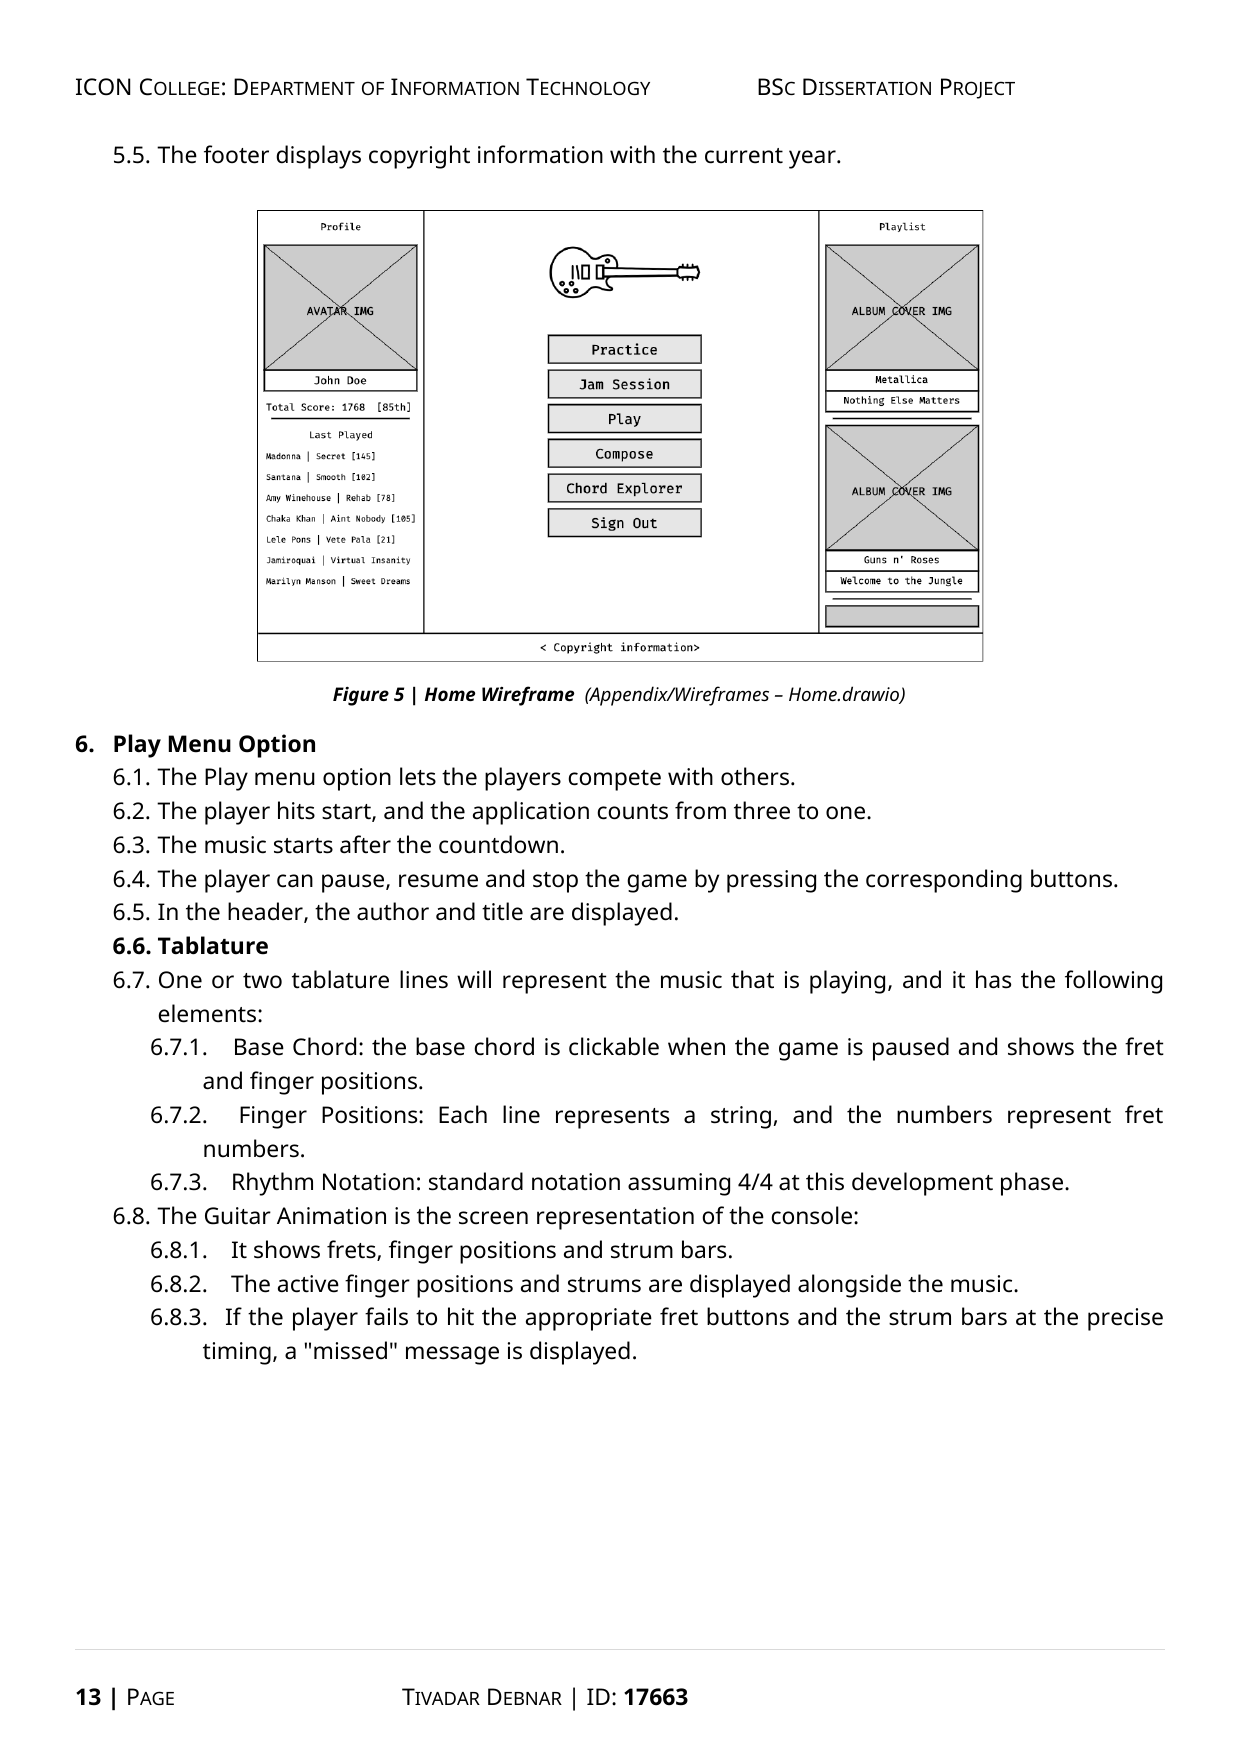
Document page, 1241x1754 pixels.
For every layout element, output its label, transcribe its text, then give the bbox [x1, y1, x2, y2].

list The music starts after the countdown. [112, 829, 1165, 860]
list In the header, the author and title are displayed. [112, 896, 1165, 928]
list Base Chord: the base chord is clickable when the game is paused and shows the fret and finger positions. [150, 1031, 1165, 1096]
list The player can pause, resume and stop the game by pressing the corresponding buttons. [112, 863, 1165, 894]
list The Play menu option lets the players compete with others. [112, 761, 1165, 793]
list One or two tablature lines will represent the music that is playing, and it has the following elements: [112, 964, 1165, 1029]
list If the player fails to hit the appropriate fret buttons and the strum bars at the precise timing, a "missed" message is displayed. [150, 1301, 1165, 1366]
list The footer displays copyright information with the current year. [112, 139, 1165, 171]
list The active finger positions and strums are displayed alongside the music. [150, 1268, 1165, 1299]
list Finger Positions: Each line represents a string, and the numbers represent fret numbers. [150, 1099, 1165, 1164]
list Rhythm Notation: standard notation assuming 4/4 at this development phase. [150, 1166, 1165, 1198]
list Tablature [112, 930, 1165, 961]
list It shows frets, finger positions and strum bars. [150, 1234, 1165, 1265]
list The player hits start, and the application counts from three to one. [112, 795, 1165, 826]
list The Guitar Animation is the screen representation of the console: [112, 1200, 1165, 1231]
picture [256, 189, 984, 662]
list Play Menu Option [75, 728, 1165, 759]
